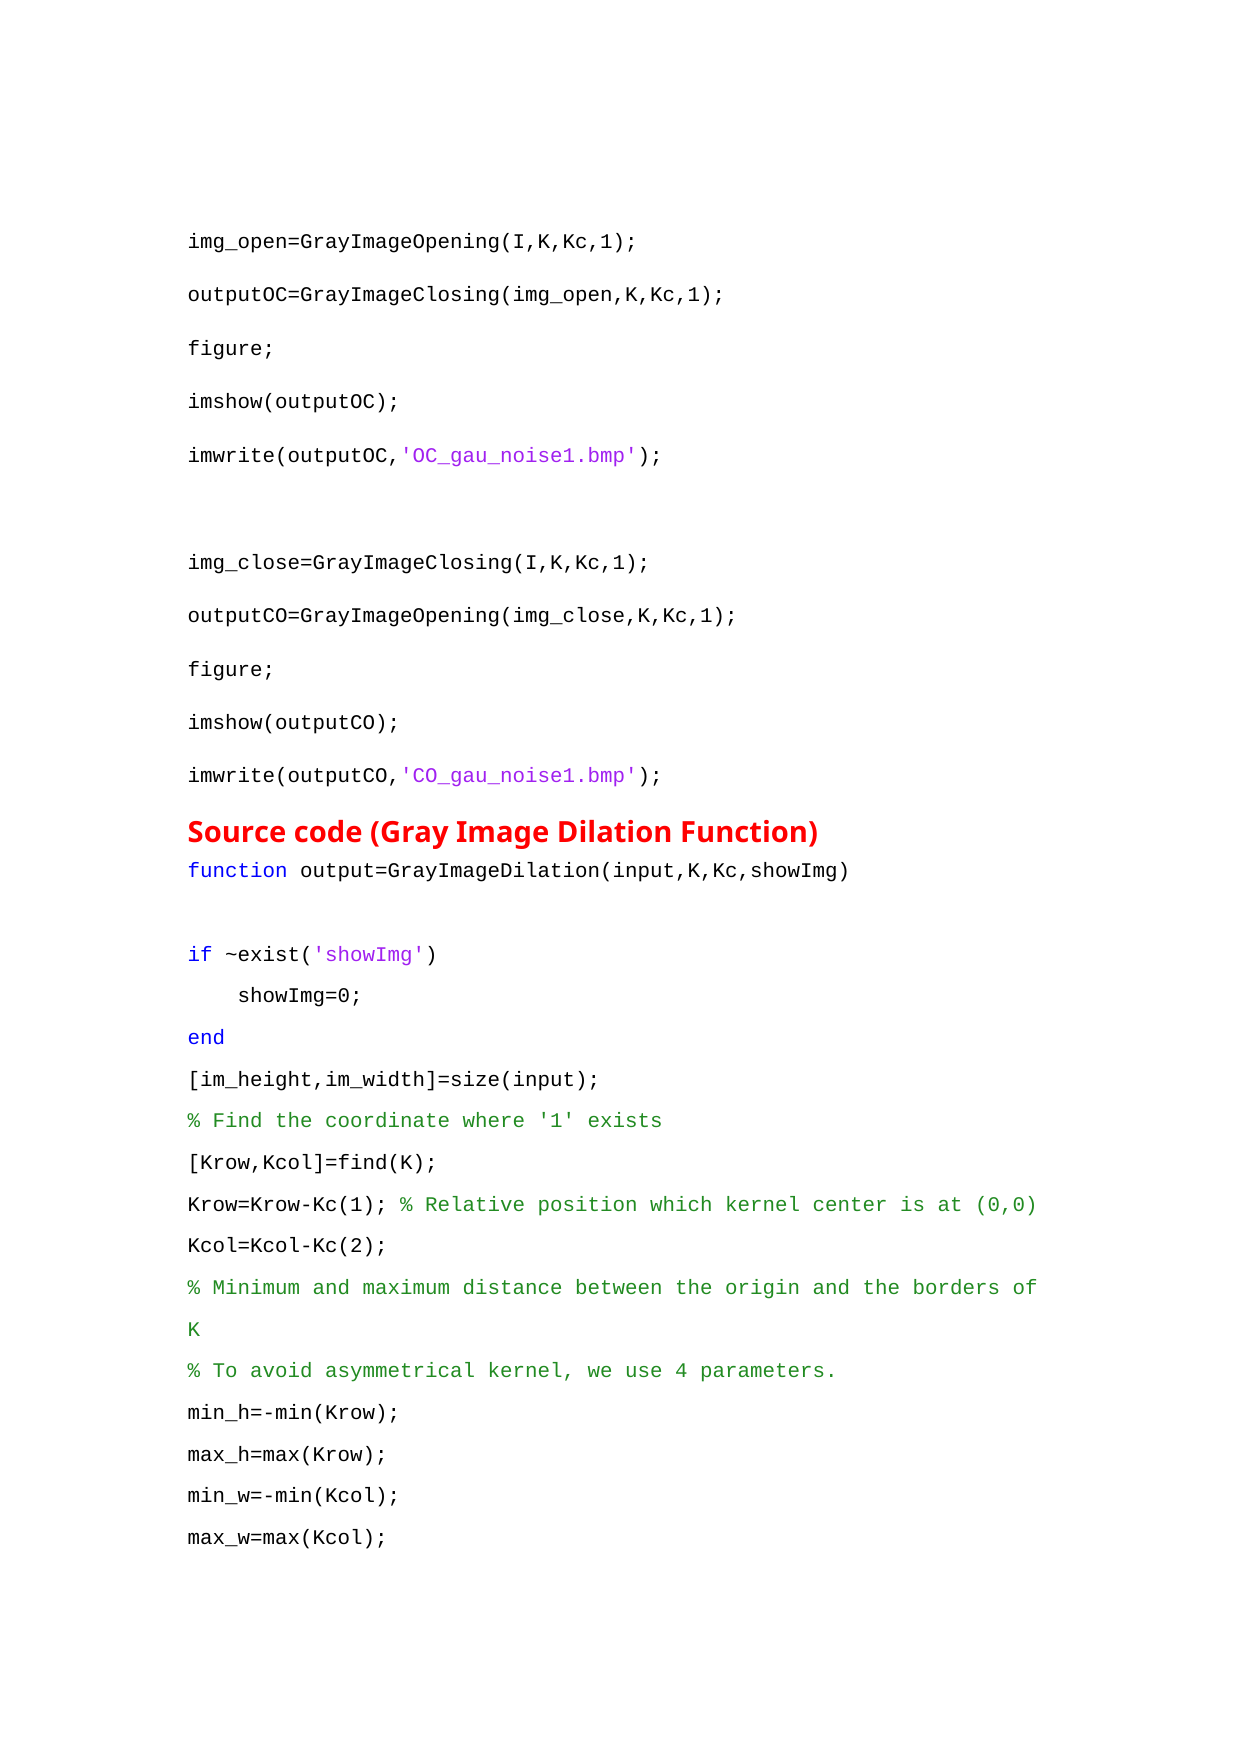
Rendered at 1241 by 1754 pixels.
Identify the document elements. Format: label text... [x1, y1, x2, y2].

text function output=GrayImageDilation(input,K,Kc,showImg) [187, 852, 1053, 893]
text end [187, 1018, 1053, 1060]
text imshow(outputOC); [187, 382, 1053, 424]
text imwrite(outputOC,'OC_gau_noise1.bmp'); [187, 436, 1053, 477]
text min_h=-min(Krow); [187, 1393, 1053, 1435]
text figure; [187, 649, 1053, 691]
text showImg=0; [187, 977, 1053, 1018]
text % Minimum and maximum distance between the origin and the borders of K [187, 1268, 1053, 1352]
text max_w=max(Kcol); [187, 1518, 1053, 1560]
text Krow=Krow-Kc(1); % Relative position which kernel center is at (0,0) [187, 1185, 1053, 1227]
text min_w=-min(Kcol); [187, 1477, 1053, 1518]
text if ~exist('showImg') [187, 935, 1053, 977]
text [Krow,Kcol]=find(K); [187, 1143, 1053, 1185]
text [im_height,im_width]=size(input); [187, 1060, 1053, 1102]
text Source code (Gray Image Dilation Function) [187, 810, 1053, 852]
text imshow(outputCO); [187, 703, 1053, 745]
text % Find the coordinate where '1' exists [187, 1102, 1053, 1143]
text img_close=GrayImageClosing(I,K,Kc,1); [187, 543, 1053, 584]
text imwrite(outputCO,'CO_gau_noise1.bmp'); [187, 756, 1053, 798]
text figure; [187, 329, 1053, 371]
text max_h=max(Krow); [187, 1435, 1053, 1477]
text outputOC=GrayImageClosing(img_open,K,Kc,1); [187, 276, 1053, 317]
text img_open=GrayImageOpening(I,K,Kc,1); [187, 222, 1053, 264]
text % To avoid asymmetrical kernel, we use 4 parameters. [187, 1352, 1053, 1393]
text Kcol=Kcol-Kc(2); [187, 1227, 1053, 1268]
text outputCO=GrayImageOpening(img_close,K,Kc,1); [187, 596, 1053, 638]
